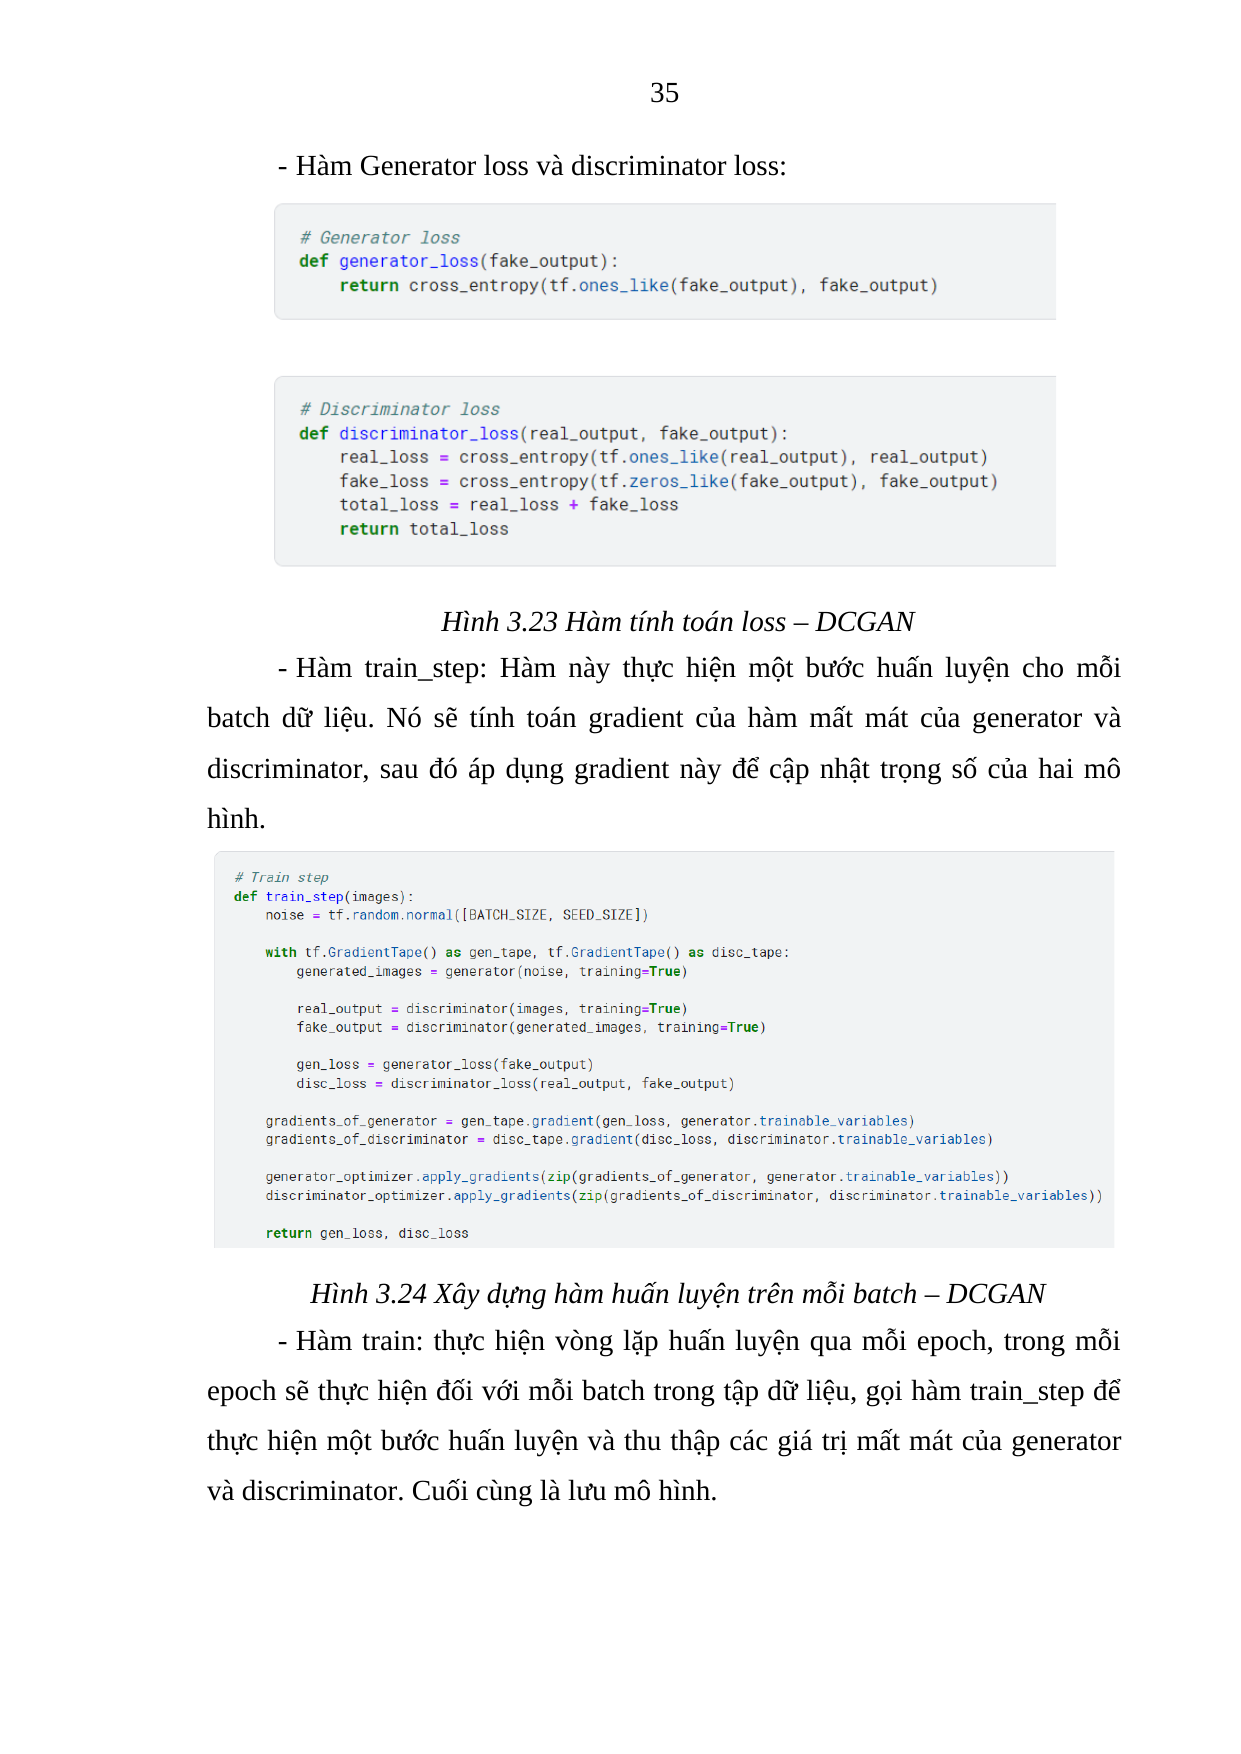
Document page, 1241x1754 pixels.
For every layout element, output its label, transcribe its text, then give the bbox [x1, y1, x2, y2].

list Hàm train: thực hiện vòng lặp huấn luyện qua mỗi epoch, trong mỗi epoch sẽ thực hiện đối với mỗi batch trong tập dữ liệu, gọi hàm train_step để thực hiện một bước huấn luyện và thu thập các giá trị mất mát của generator và discriminator. Cuối cùng là lưu mô hình. [207, 1323, 1122, 1507]
list Hàm train_step: Hàm này thực hiện một bước huấn luyện cho mỗi batch dữ liệu. Nó sẽ tính toán gradient của hàm mất mát của generator và discriminator, sau đó áp dụng gradient này để cập nhật trọng số của hai mô hình. [207, 650, 1122, 835]
picture [214, 851, 1115, 1248]
picture [272, 198, 1057, 575]
list Hàm Generator loss và discriminator loss: [207, 148, 1122, 181]
